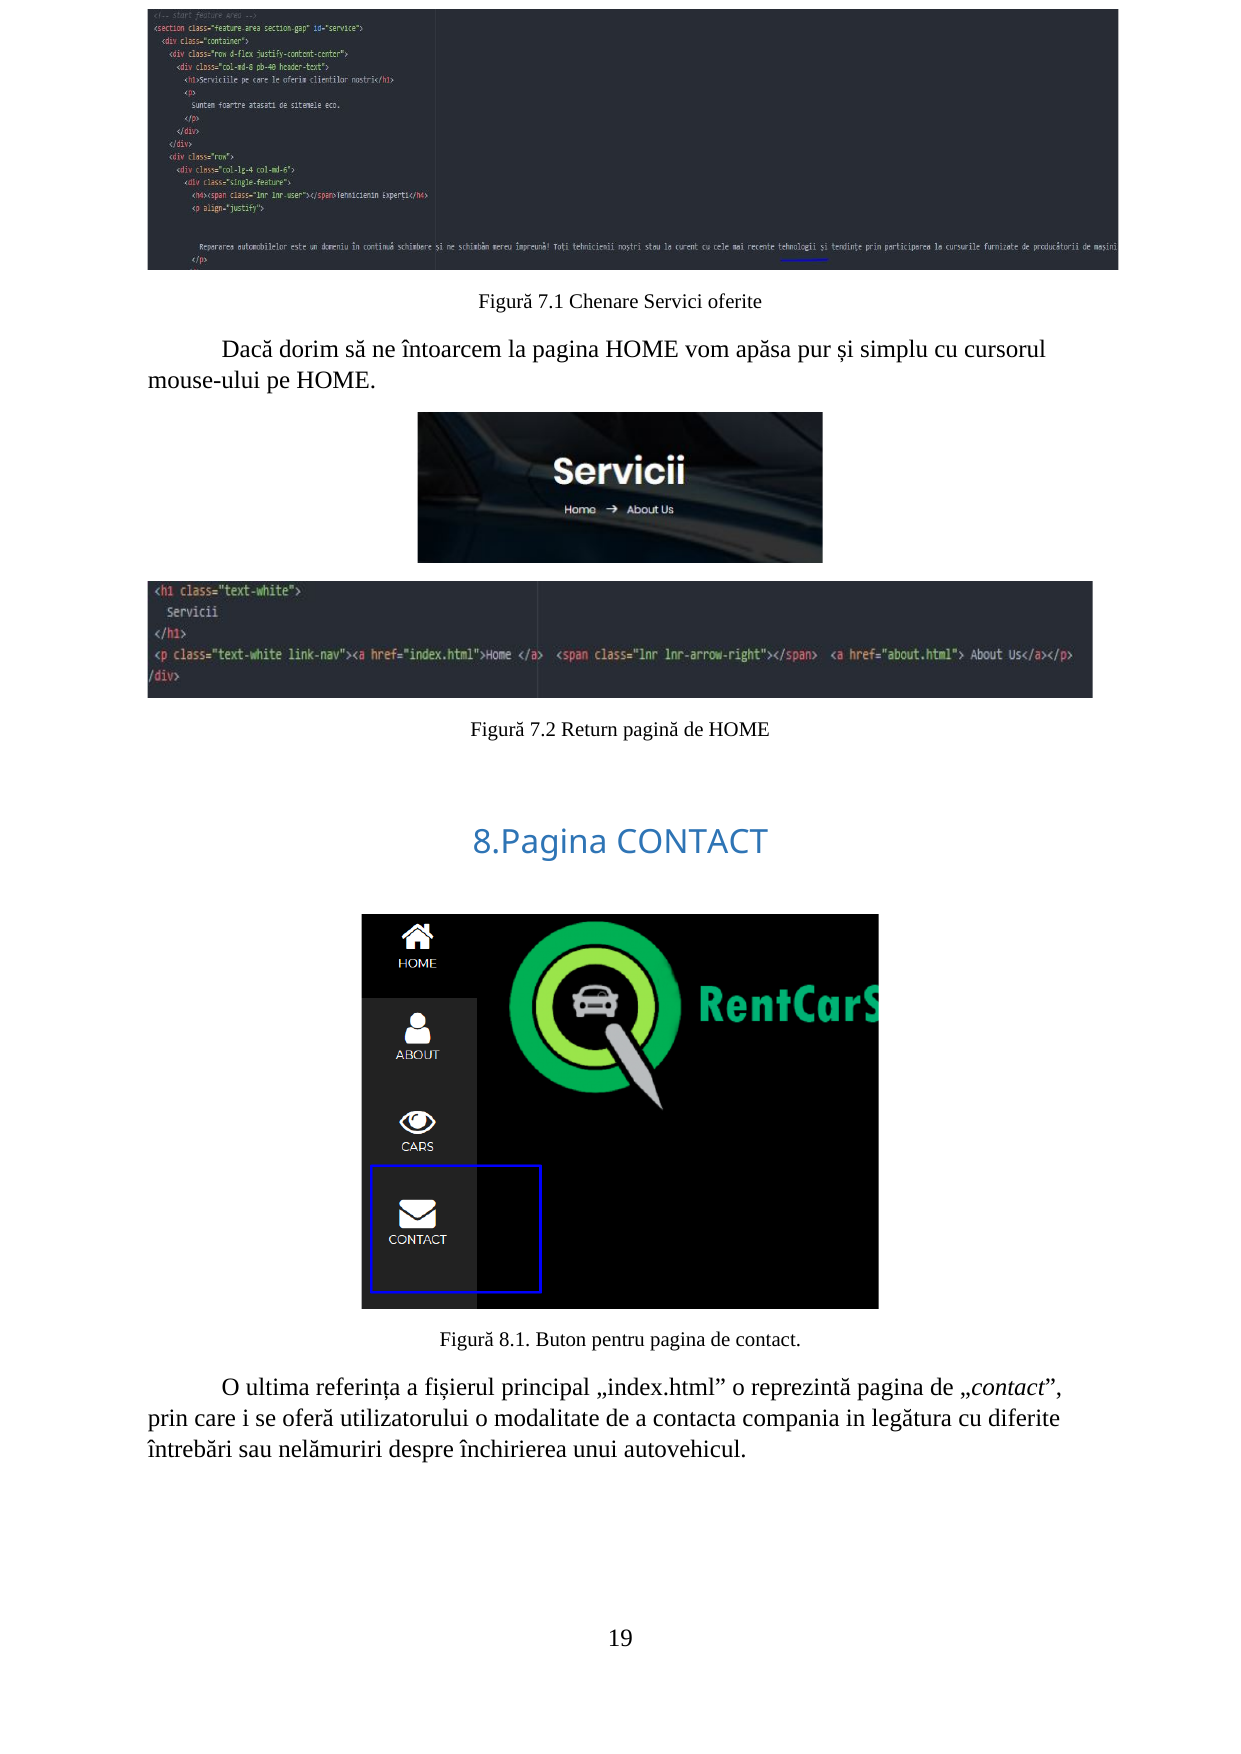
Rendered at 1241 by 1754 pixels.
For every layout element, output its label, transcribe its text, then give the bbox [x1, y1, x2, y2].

text O ultima referința a fișierul principal „index.html” o reprezintă pagina de „contact”, prin care i se oferă utilizatorului o modalitate de a contacta compania in legătura cu diferite întrebări sau nelămuriri despre închirierea unui autovehicul. [148, 1372, 1093, 1463]
picture [147, 581, 1093, 698]
text Figură 8.1. Buton pentru pagina de contact. [148, 1327, 1093, 1351]
picture [361, 914, 879, 1309]
text Figură 7.2 Return pagină de HOME [148, 717, 1093, 741]
subtitle 8.Pagina CONTACT [148, 818, 1093, 863]
picture [147, 9, 1119, 270]
text Dacă dorim să ne întoarcem la pagina HOME vom apăsa pur și simplu cu cursorul mouse-ului pe HOME. [148, 334, 1093, 393]
picture [417, 412, 823, 563]
text Figură 7.1 Chenare Servici oferite [148, 289, 1093, 313]
